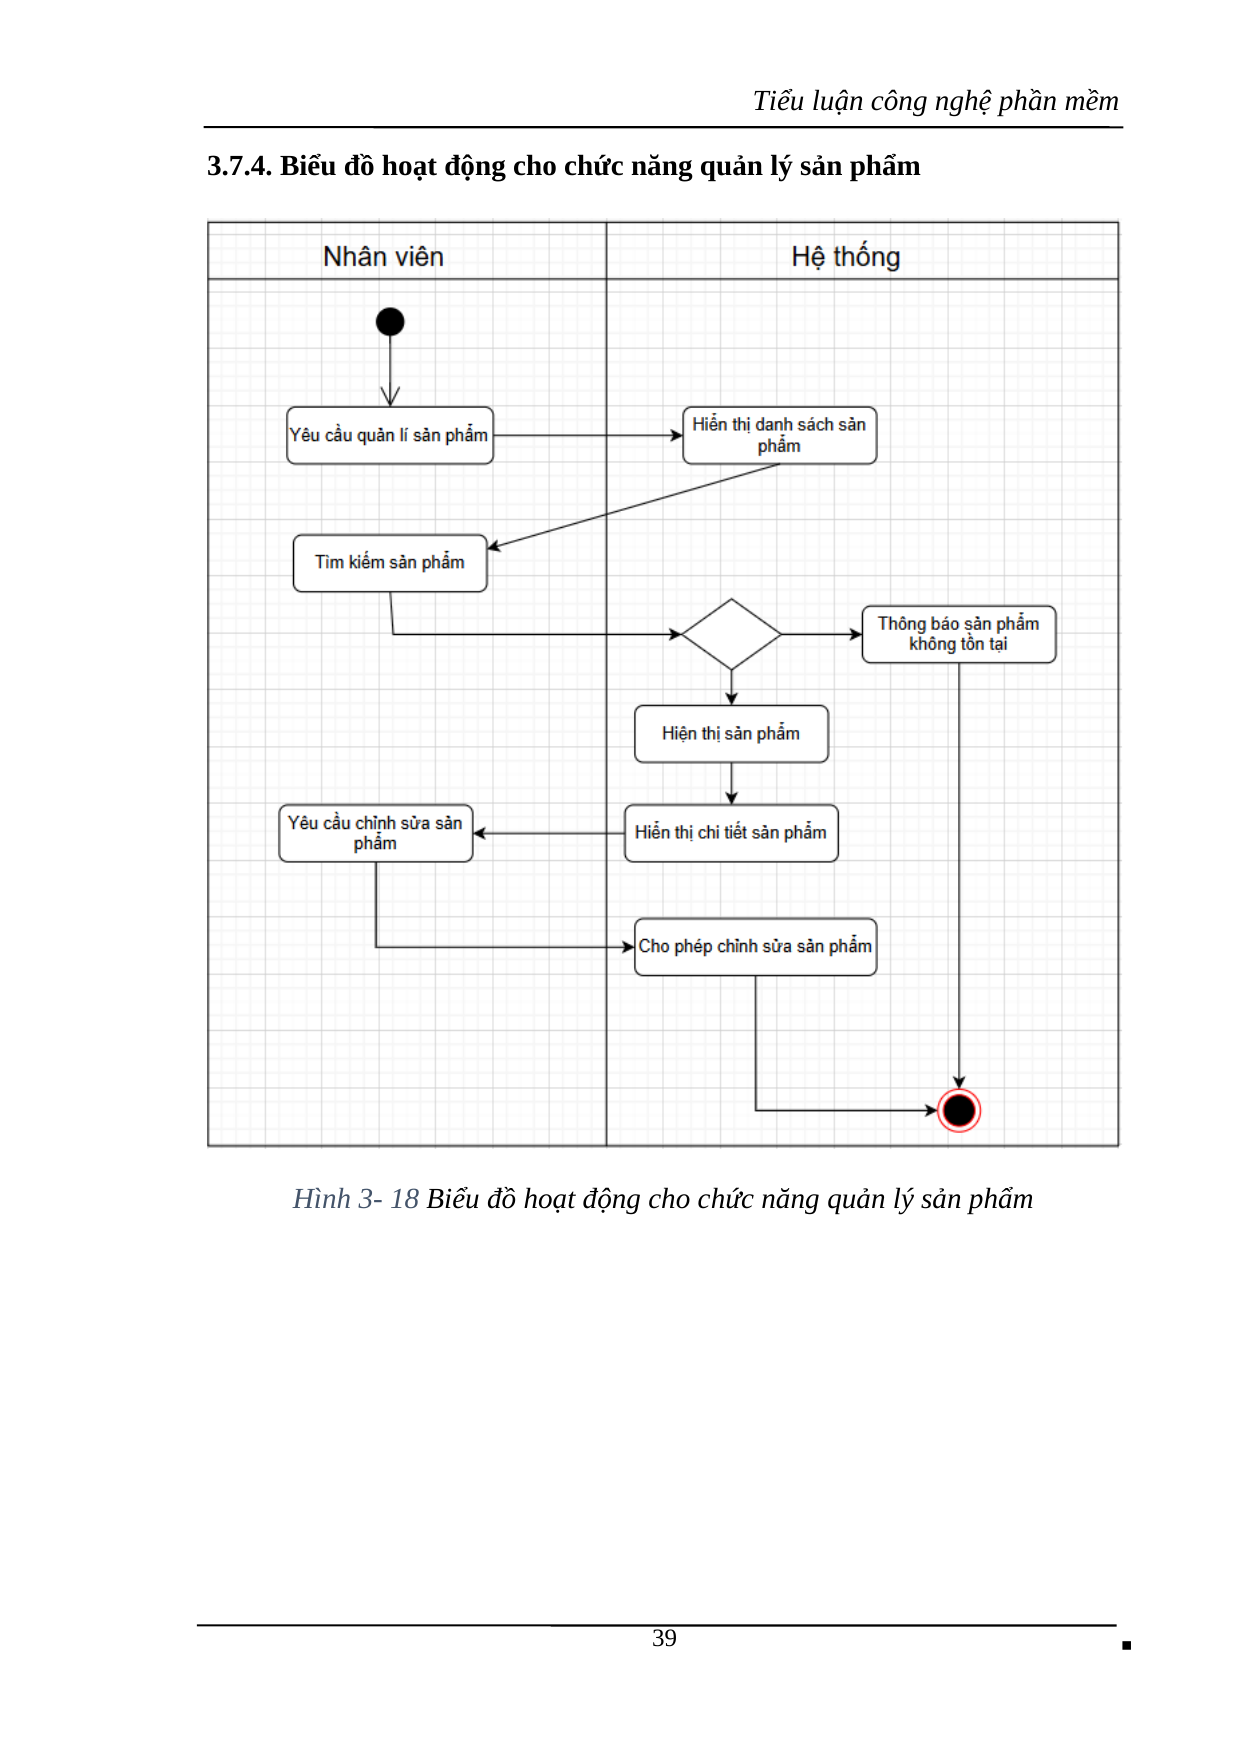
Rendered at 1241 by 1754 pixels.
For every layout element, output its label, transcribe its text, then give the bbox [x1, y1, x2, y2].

text Hình 3- 18 Biểu đồ hoạt động cho chức năng quản lý sản phẩm [207, 1181, 1122, 1215]
picture [206, 218, 1123, 1149]
text 3.7.4. Biểu đồ hoạt động cho chức năng quản lý sản phẩm [207, 148, 1122, 181]
